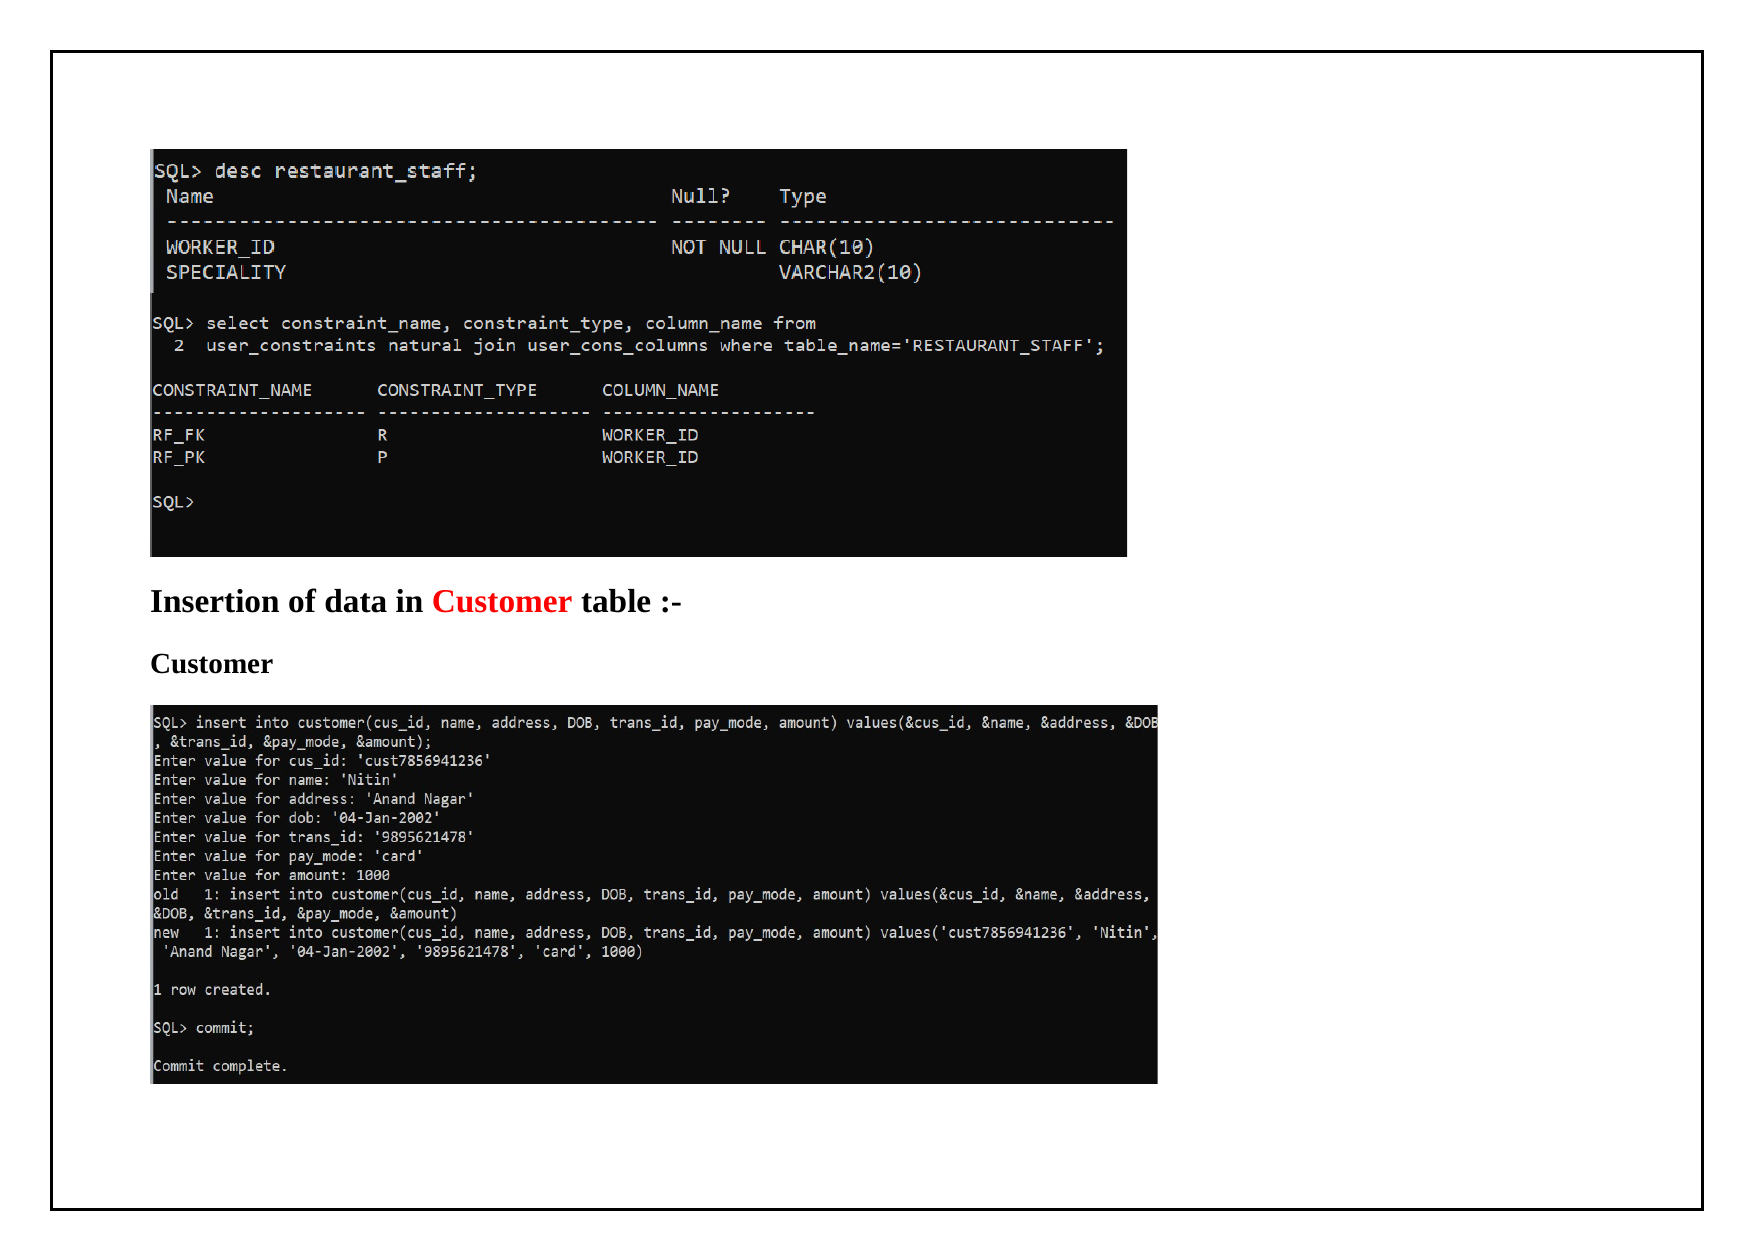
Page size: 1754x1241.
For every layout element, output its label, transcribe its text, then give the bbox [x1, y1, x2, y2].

picture [150, 149, 1128, 557]
text Customer [150, 646, 1652, 680]
text Insertion of data in Customer table :- [150, 581, 1652, 619]
picture [150, 705, 1158, 1084]
